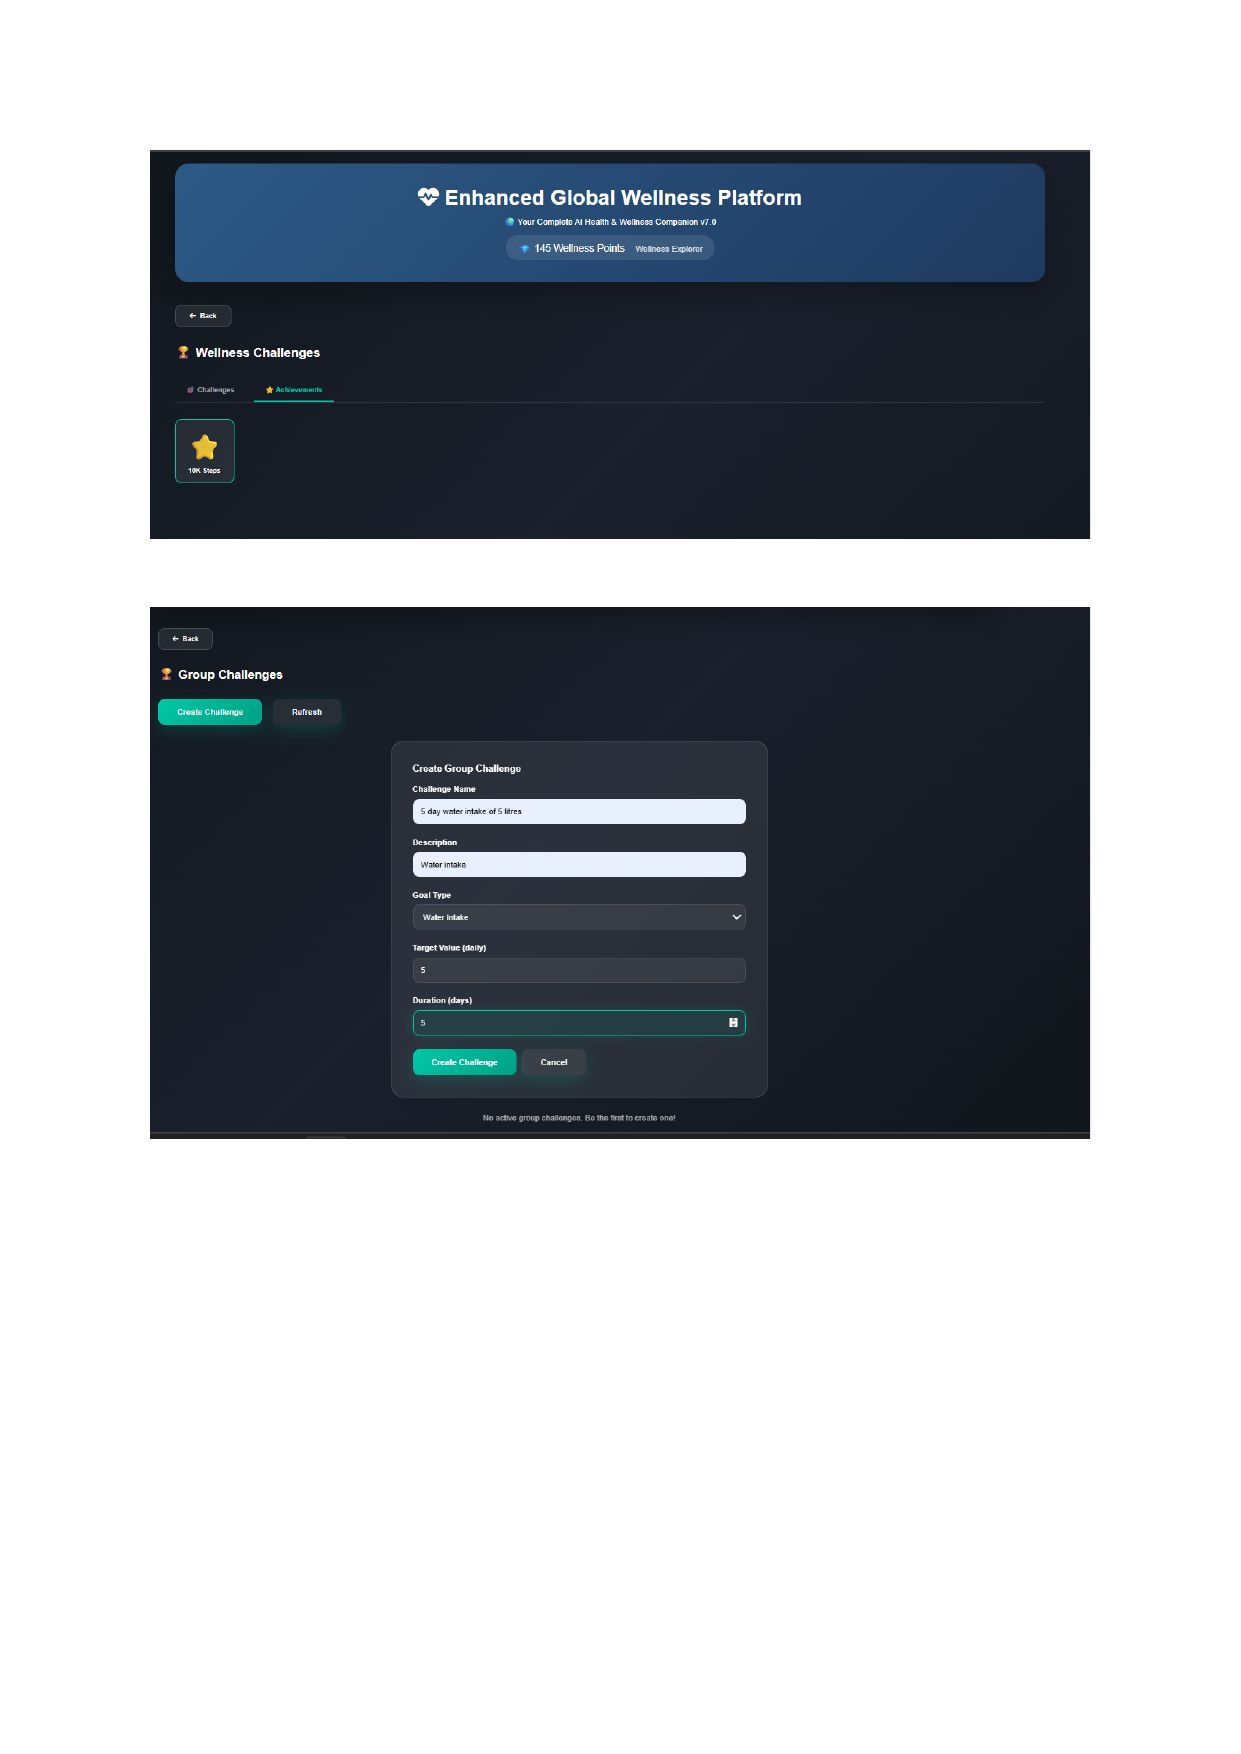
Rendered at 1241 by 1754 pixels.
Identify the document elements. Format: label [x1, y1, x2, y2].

picture [150, 607, 1091, 1139]
picture [150, 150, 1091, 539]
